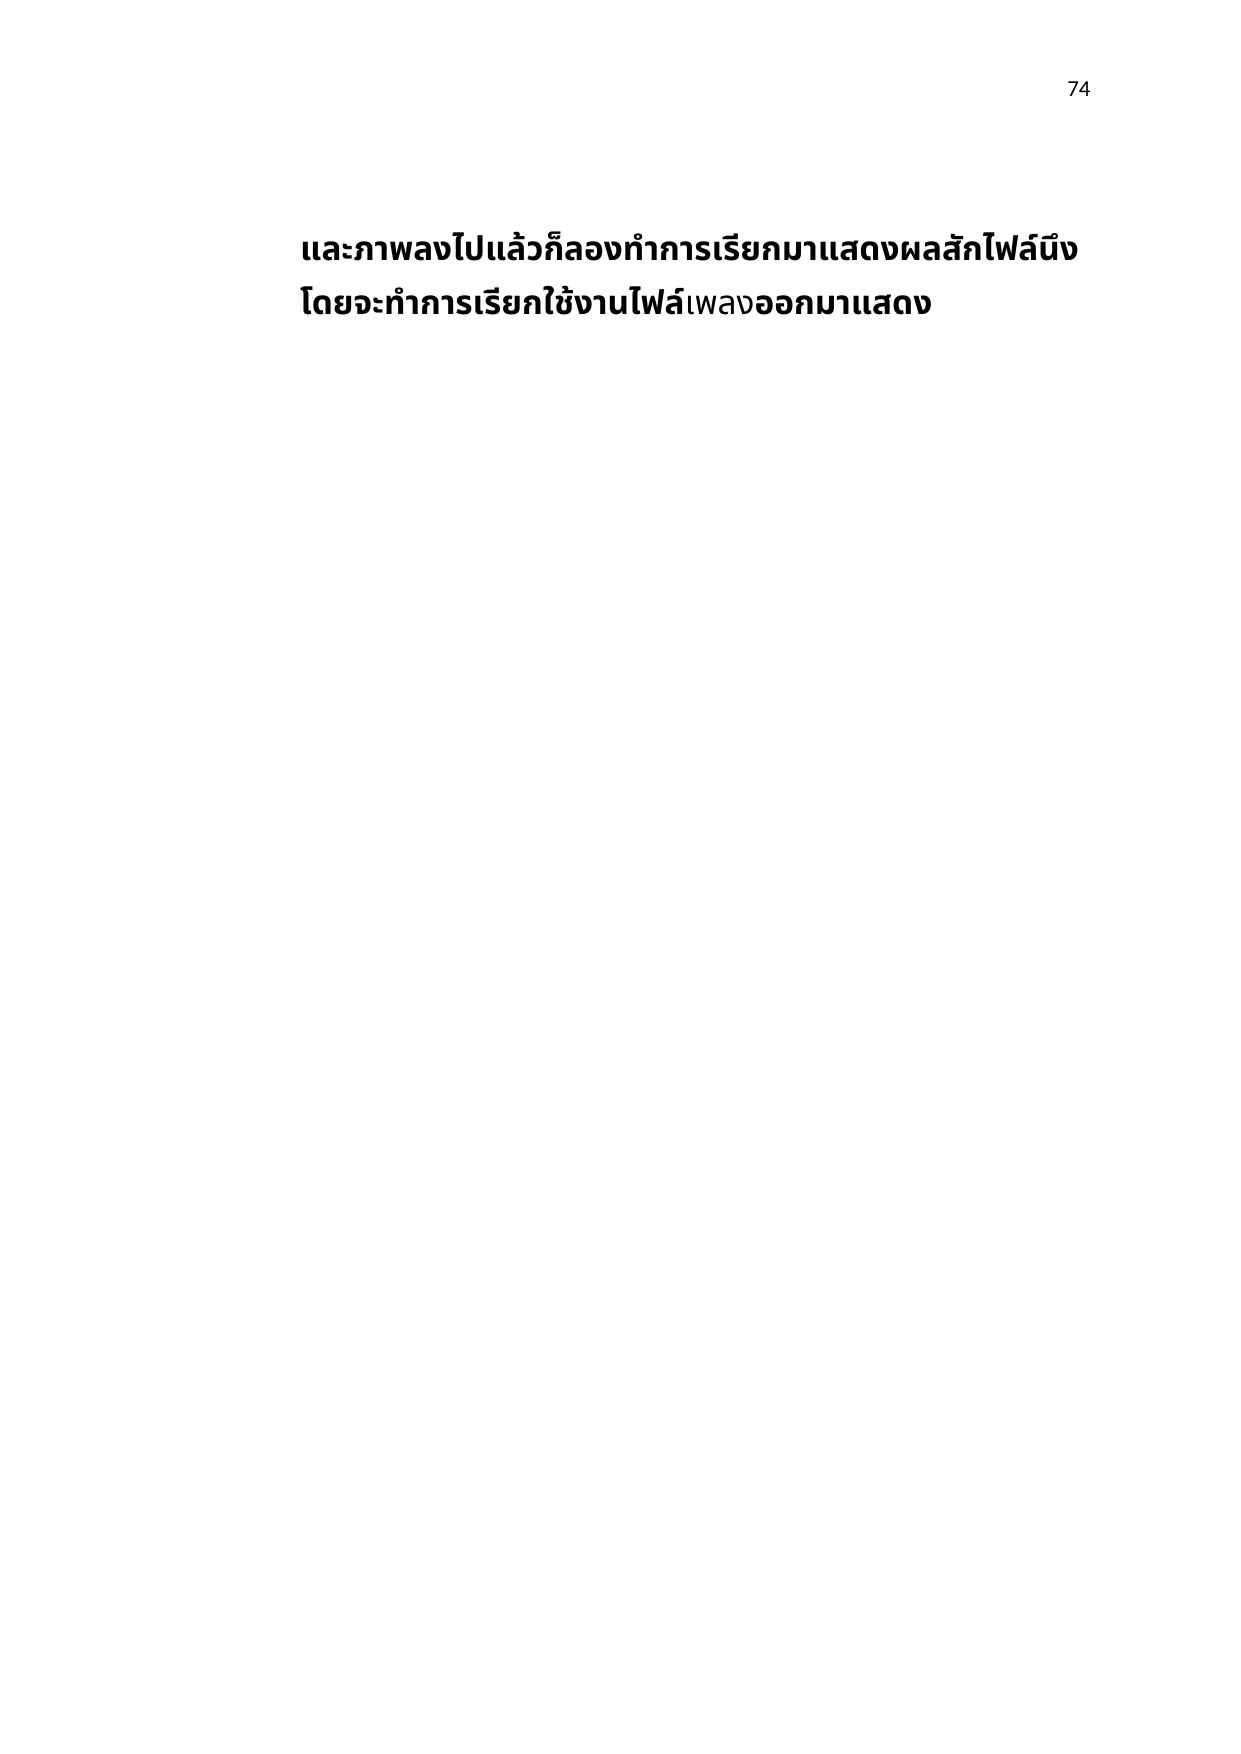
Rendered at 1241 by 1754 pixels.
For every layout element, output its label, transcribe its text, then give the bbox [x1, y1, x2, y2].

list เมื่อนำไปใส่แล้วก็ทดลองเรียกใช้งานไฟล์ที่ถูกเก็บ ถ้ามีการแสดงผลก็สำเร็จ ตัวอย่างจากที่ได้อัพโหลดไฟล์เพลงและภาพลงไปแล้วก็ลองทำการเรียกมาแสดงผลสักไฟล์นึง โดยจะทำการเรียกใช้งานไฟล์เพลงออกมาแสดง [247, 225, 1090, 330]
